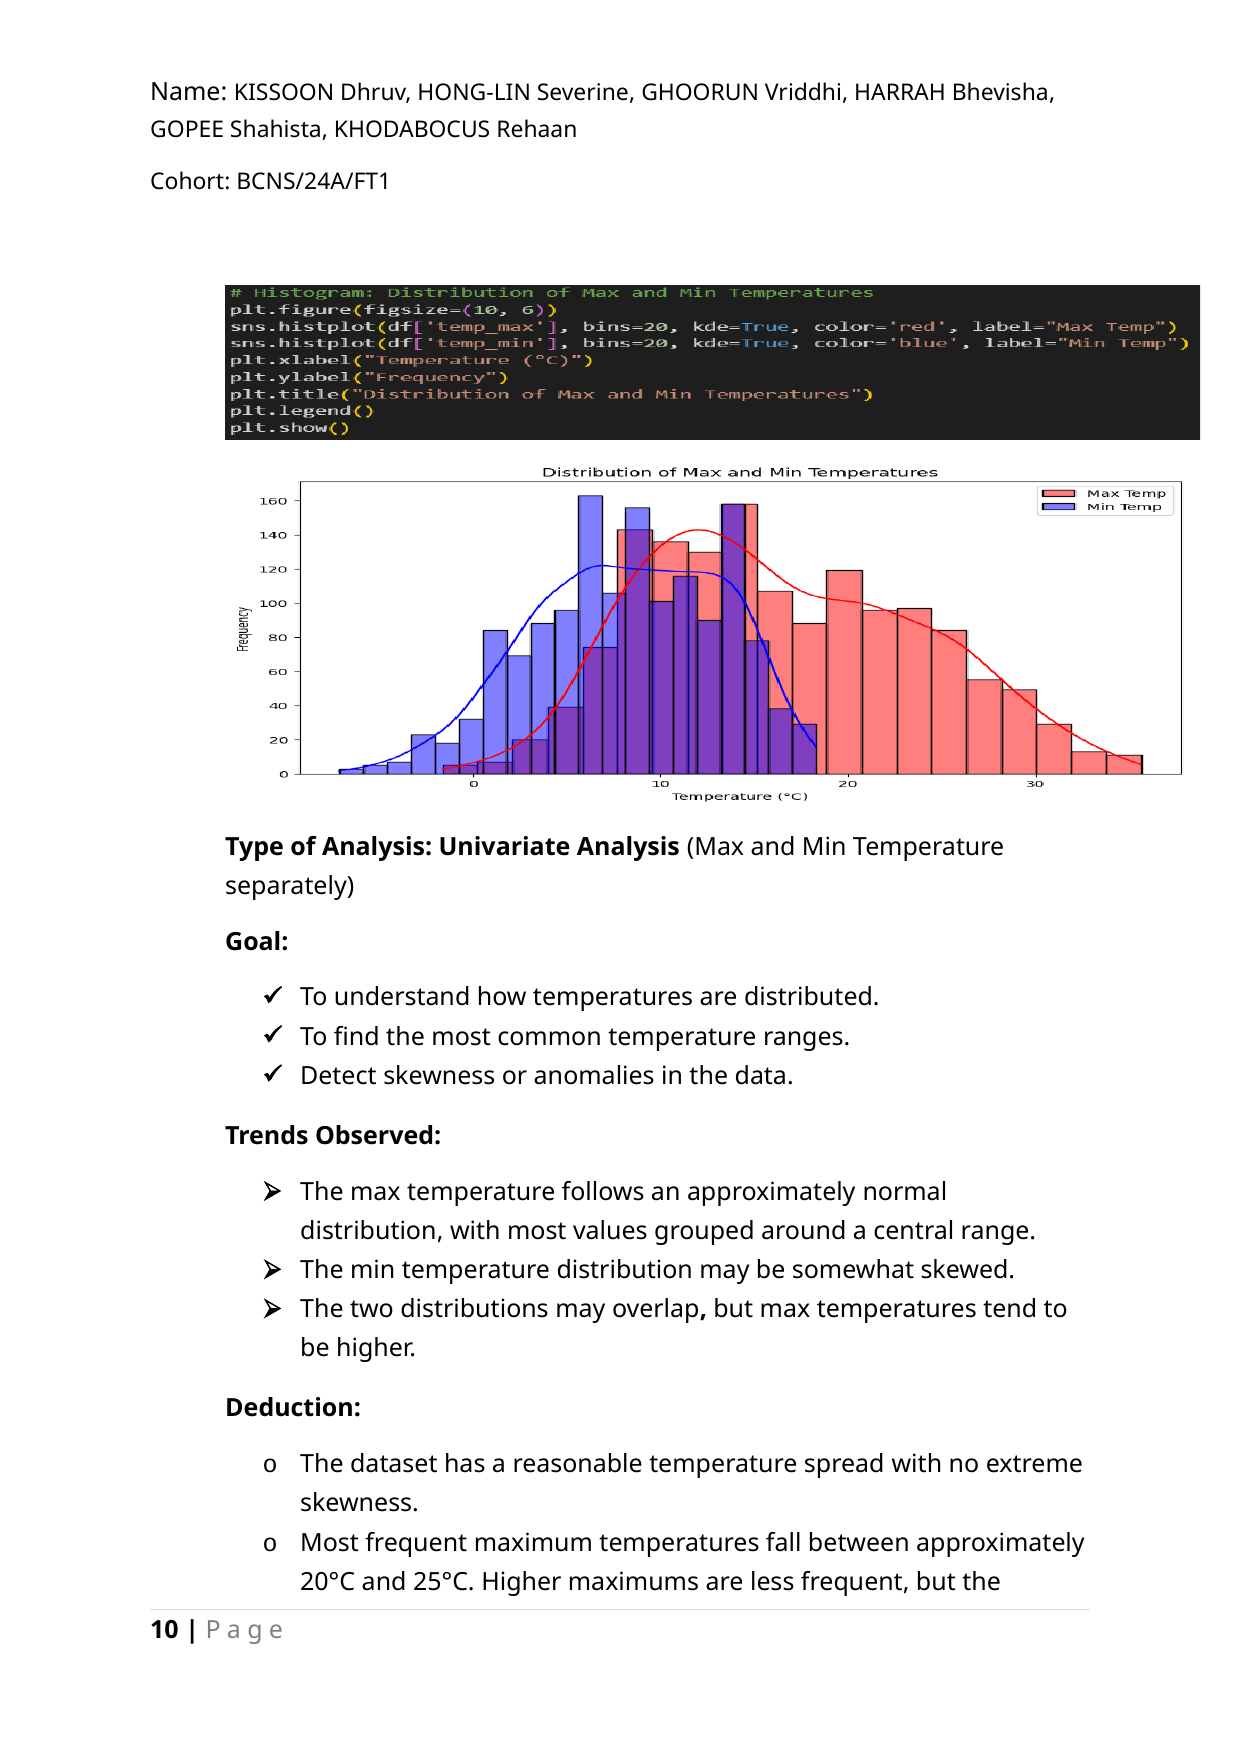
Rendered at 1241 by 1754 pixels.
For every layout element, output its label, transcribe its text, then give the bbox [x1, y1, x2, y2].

text Deduction: [225, 1390, 1090, 1424]
list The min temperature distribution may be somewhat skewed. [262, 1251, 1090, 1286]
text Type of Analysis: Univariate Analysis (Max and Min Temperature separately) [225, 828, 1090, 901]
picture [225, 285, 1200, 440]
list The dataset has a reasonable temperature spread with no extreme skewness. [262, 1446, 1090, 1519]
text Trends Observed: [225, 1117, 1090, 1151]
picture [225, 461, 1192, 807]
text Goal: [225, 923, 1090, 957]
list To understand how temperatures are distributed. [262, 979, 1090, 1013]
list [262, 1524, 1090, 1598]
list The two distributions may overlap, but max temperatures tend to be higher. [262, 1291, 1090, 1364]
list Detect skewness or anomalies in the data. [262, 1057, 1090, 1091]
list To find the most common temperature ranges. [262, 1018, 1090, 1052]
list The max temperature follows an approximately normal distribution, with most values grouped around a central range. [262, 1173, 1090, 1246]
